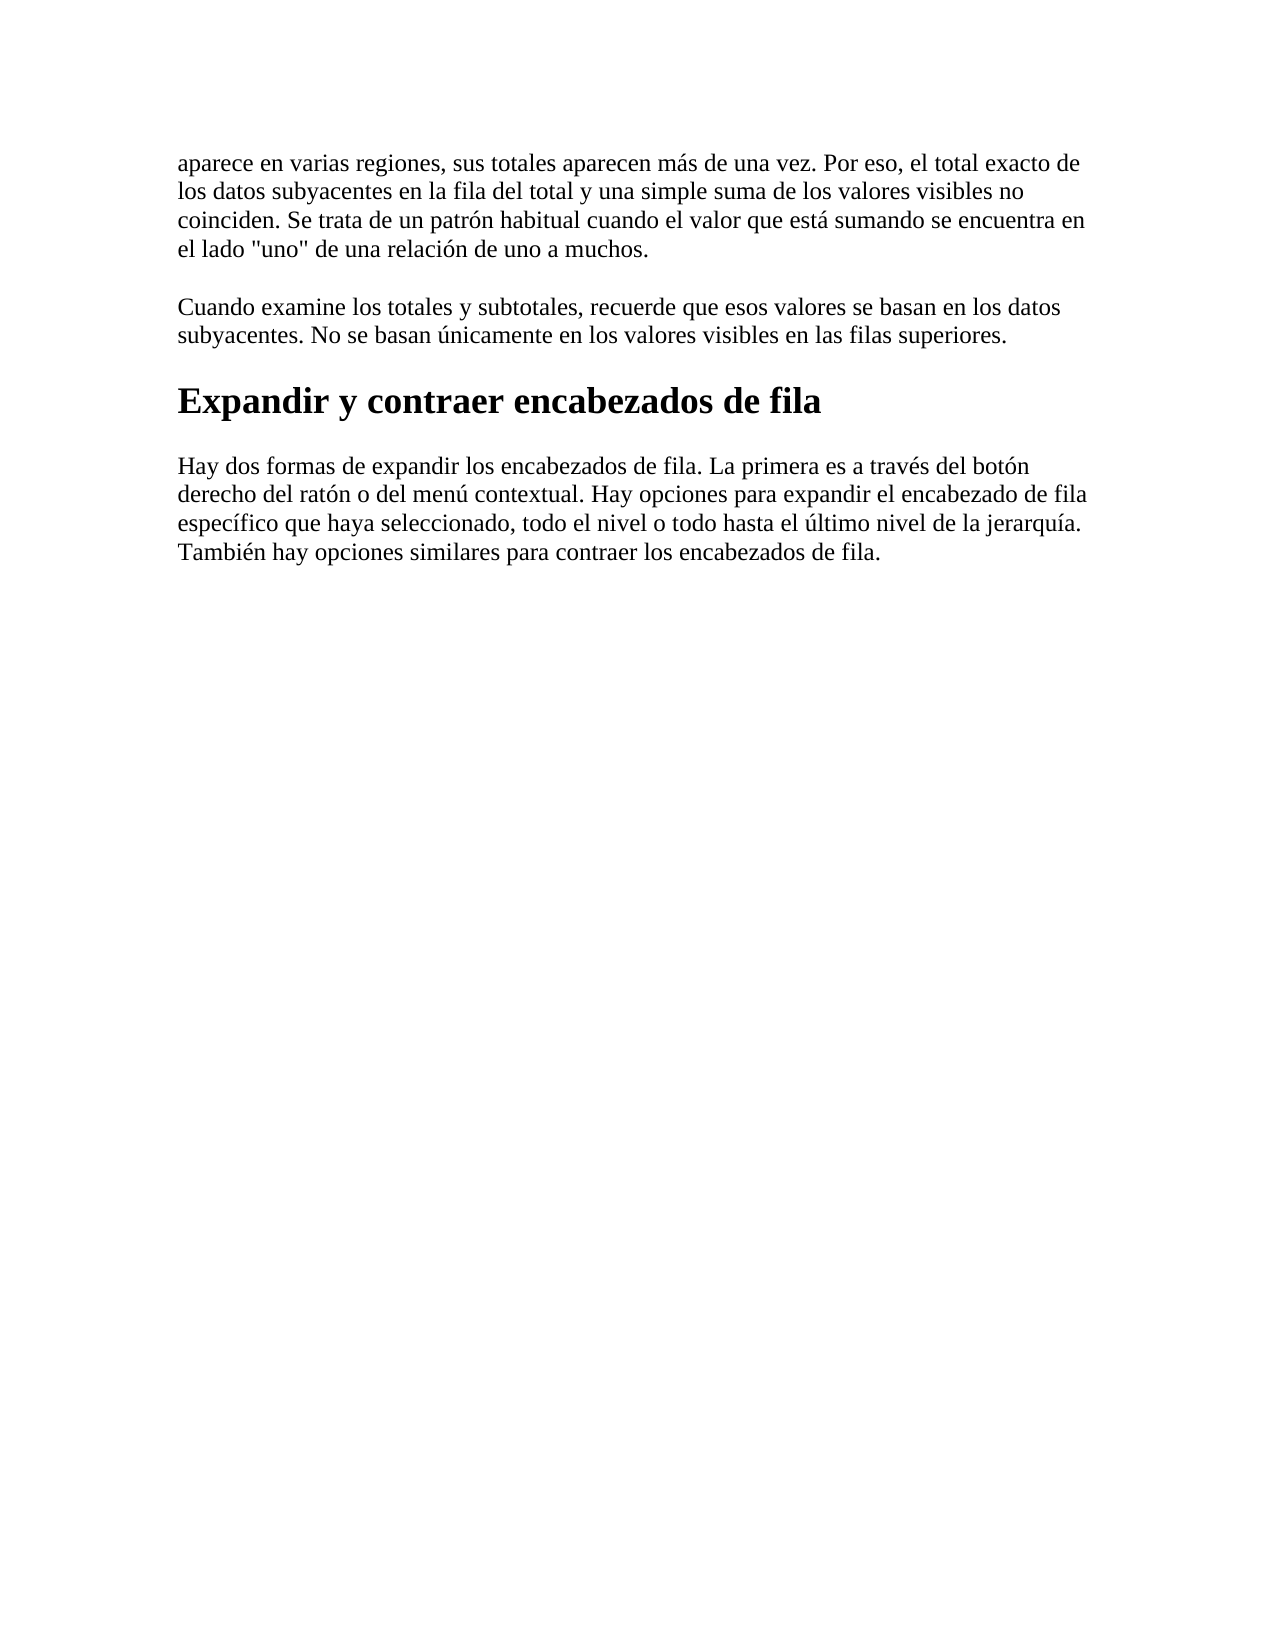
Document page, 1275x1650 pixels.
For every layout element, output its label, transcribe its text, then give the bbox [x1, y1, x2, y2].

text Hay dos formas de expandir los encabezados de fila. La primera es a través del botón derecho del ratón o del menú contextual. Hay opciones para expandir el encabezado de fila específico que haya seleccionado, todo el nivel o todo hasta el último nivel de la jerarquía. También hay opciones similares para contraer los encabezados de fila. [177, 451, 1098, 566]
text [177, 148, 1098, 263]
text Cuando examine los totales y subtotales, recuerde que esos valores se basan en los datos subyacentes. No se basan únicamente en los valores visibles en las filas superiores. [177, 292, 1098, 349]
text Expandir y contraer encabezados de fila [177, 378, 1098, 422]
